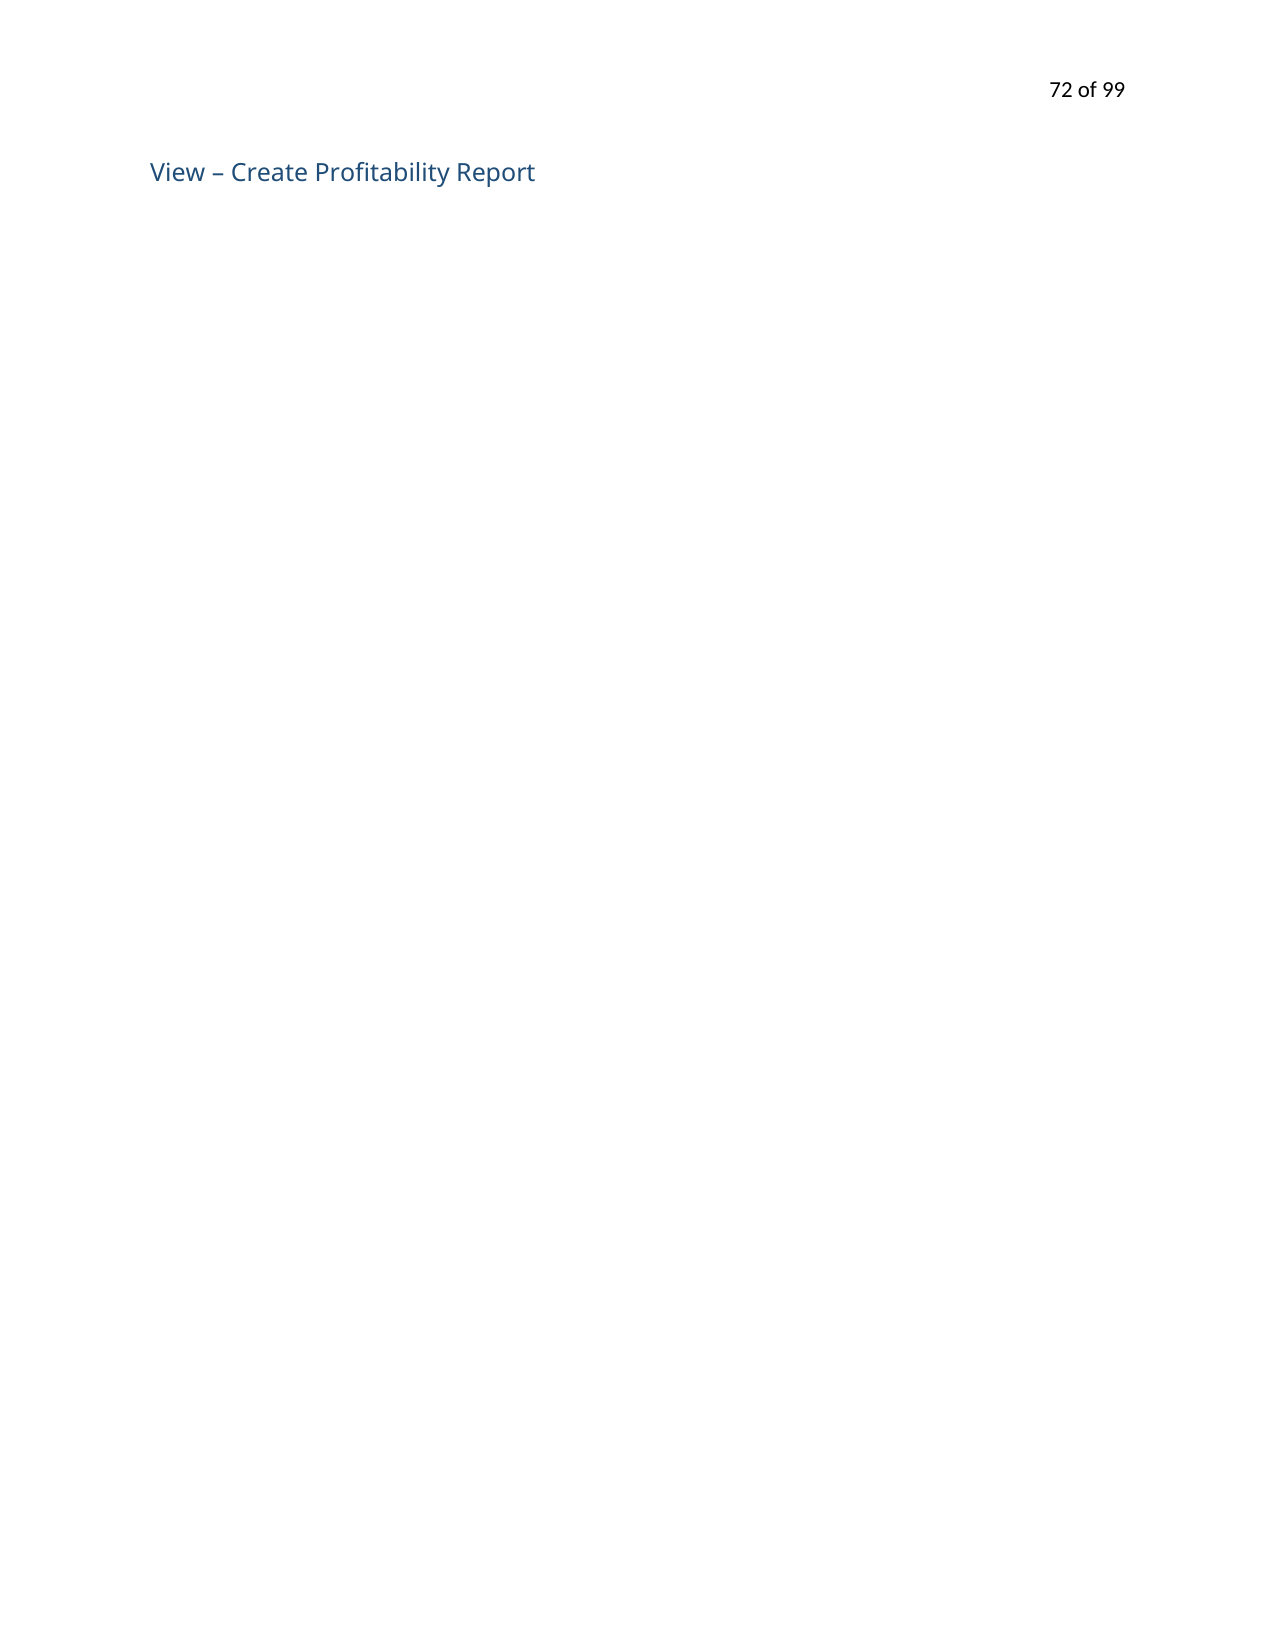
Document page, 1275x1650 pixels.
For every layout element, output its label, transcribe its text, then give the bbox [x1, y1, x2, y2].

subtitle View – Create Profitability Report [150, 154, 1125, 188]
